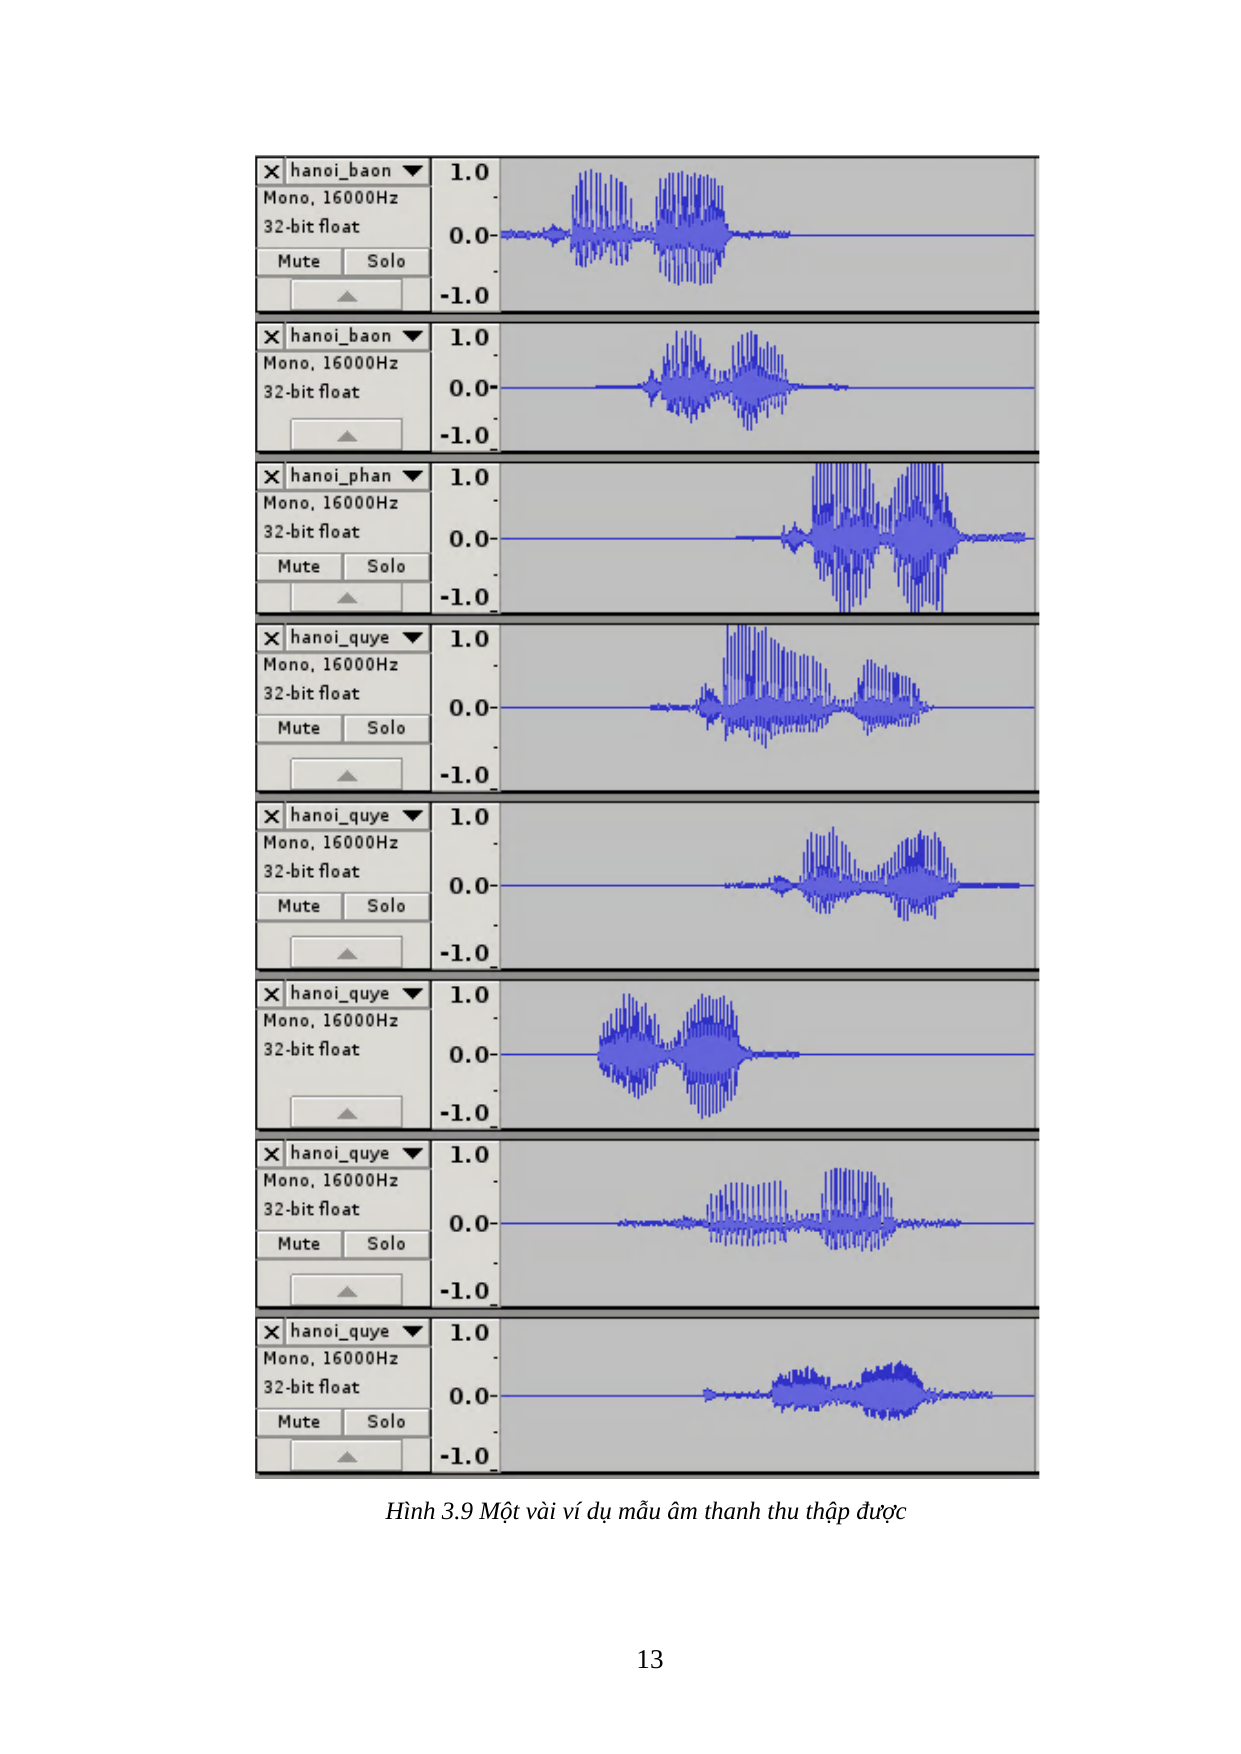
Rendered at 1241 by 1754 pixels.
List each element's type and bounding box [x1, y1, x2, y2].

picture [255, 155, 1040, 1479]
